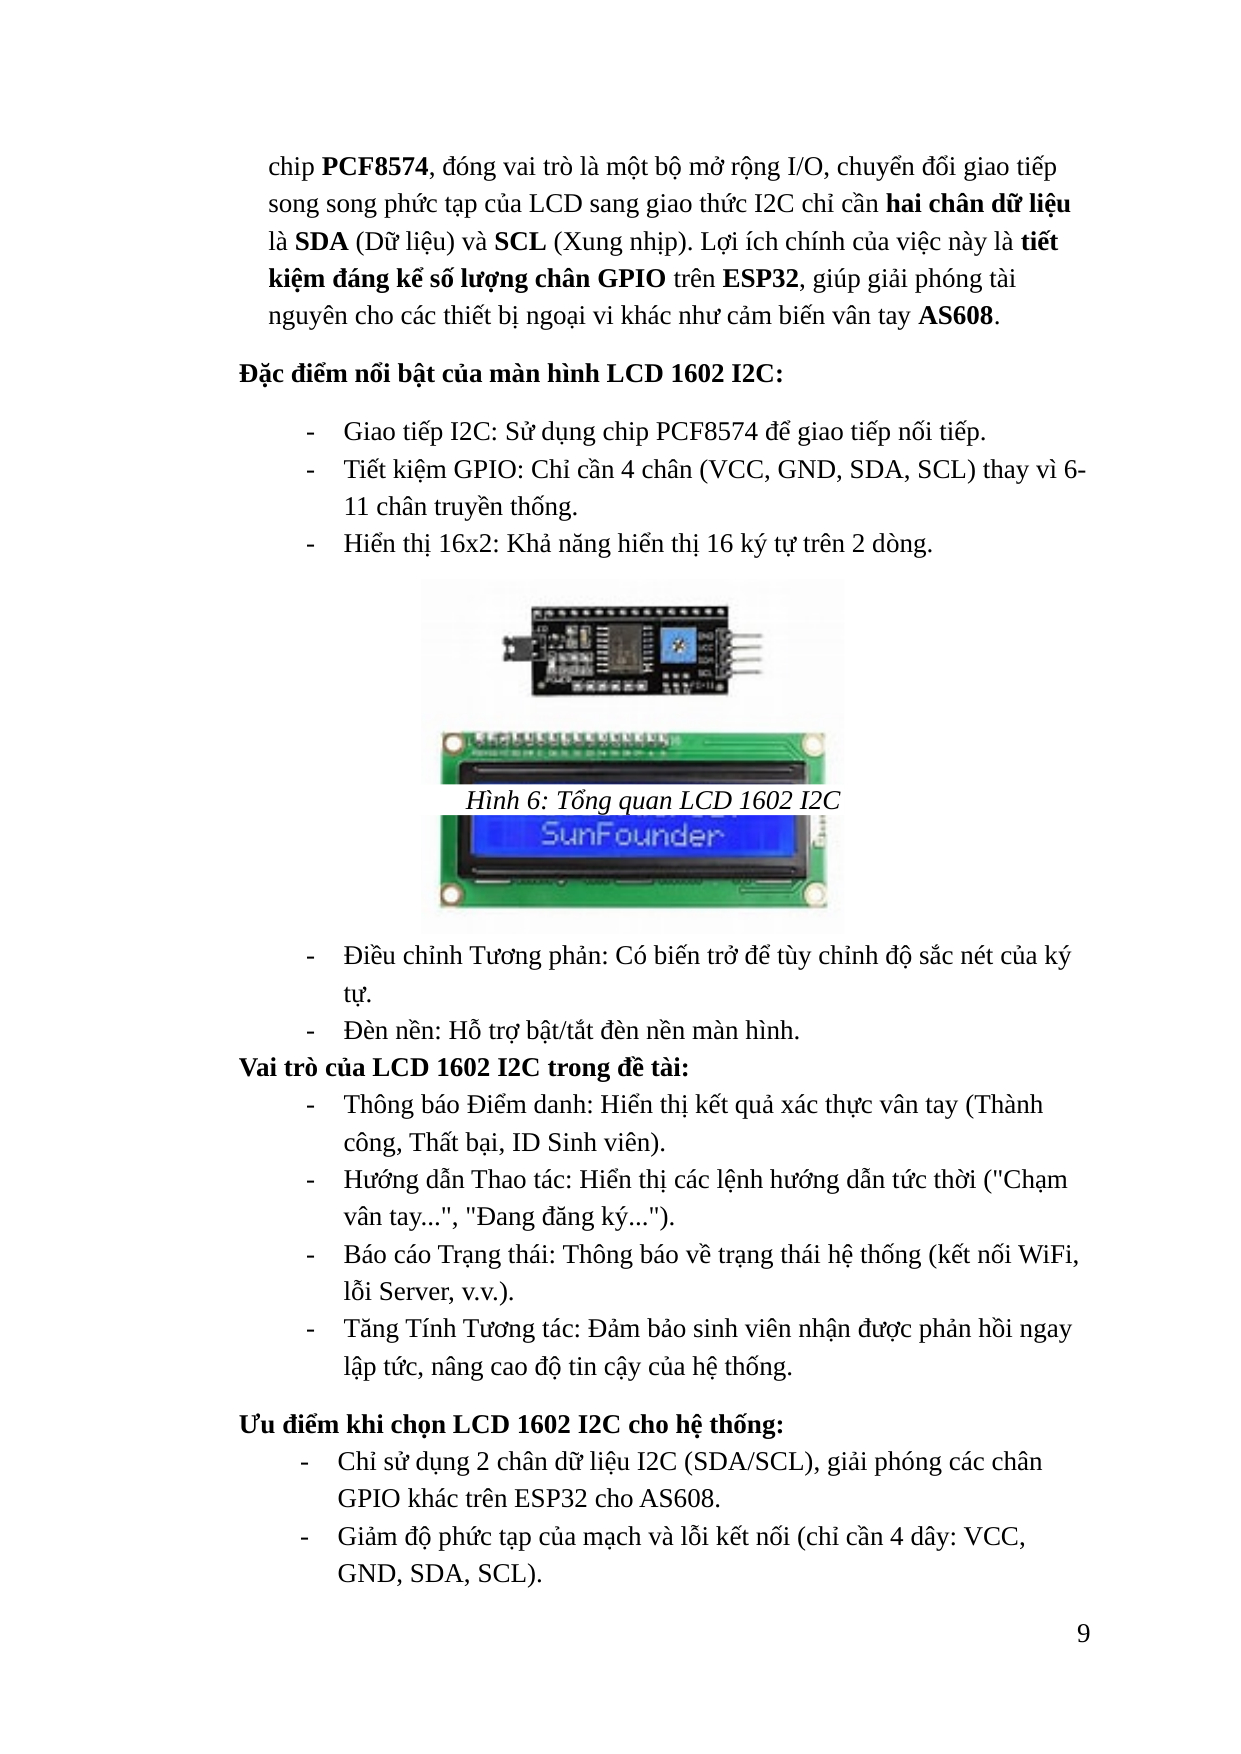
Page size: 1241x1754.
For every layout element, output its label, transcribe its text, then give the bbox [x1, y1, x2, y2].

list Tiết kiệm GPIO: Chỉ cần 4 chân (VCC, GND, SDA, SCL) thay vì 6-11 chân truyền thống. [306, 453, 1090, 521]
text Ưu điểm khi chọn LCD 1602 I2C cho hệ thống: [239, 1408, 1090, 1439]
text Vai trò của LCD 1602 I2C trong đề tài: [239, 1051, 1090, 1082]
list Hiển thị 16x2: Khả năng hiển thị 16 ký tự trên 2 dòng. [306, 527, 1090, 558]
list Chỉ sử dụng 2 chân dữ liệu I2C (SDA/SCL), giải phóng các chân GPIO khác trên ESP32 cho AS608. [300, 1445, 1090, 1513]
list Giao tiếp I2C: Sử dụng chip PCF8574 để giao tiếp nối tiếp. [306, 415, 1090, 447]
list Giảm độ phức tạp của mạch và lỗi kết nối (chỉ cần 4 dây: VCC, GND, SDA, SCL). [300, 1520, 1090, 1588]
text Đặc điểm nổi bật của màn hình LCD 1602 I2C: [239, 357, 1090, 388]
list Điều chỉnh Tương phản: Có biến trở để tùy chỉnh độ sắc nét của ký tự. [306, 564, 1090, 1008]
list Hướng dẫn Thao tác: Hiển thị các lệnh hướng dẫn tức thời ("Chạm vân tay...", "Đang đăng ký..."). [306, 1163, 1090, 1232]
list Đèn nền: Hỗ trợ bật/tắt đèn nền màn hình. [306, 1014, 1090, 1045]
list Tăng Tính Tương tác: Đảm bảo sinh viên nhận được phản hồi ngay lập tức, nâng cao độ tin cậy của hệ thống. [306, 1312, 1090, 1381]
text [225, 150, 1090, 330]
list Thông báo Điểm danh: Hiển thị kết quả xác thực vân tay (Thành công, Thất bại, ID Sinh viên). [306, 1089, 1090, 1157]
list Báo cáo Trạng thái: Thông báo về trạng thái hệ thống (kết nối WiFi, lỗi Server, v.v.). [306, 1238, 1090, 1306]
